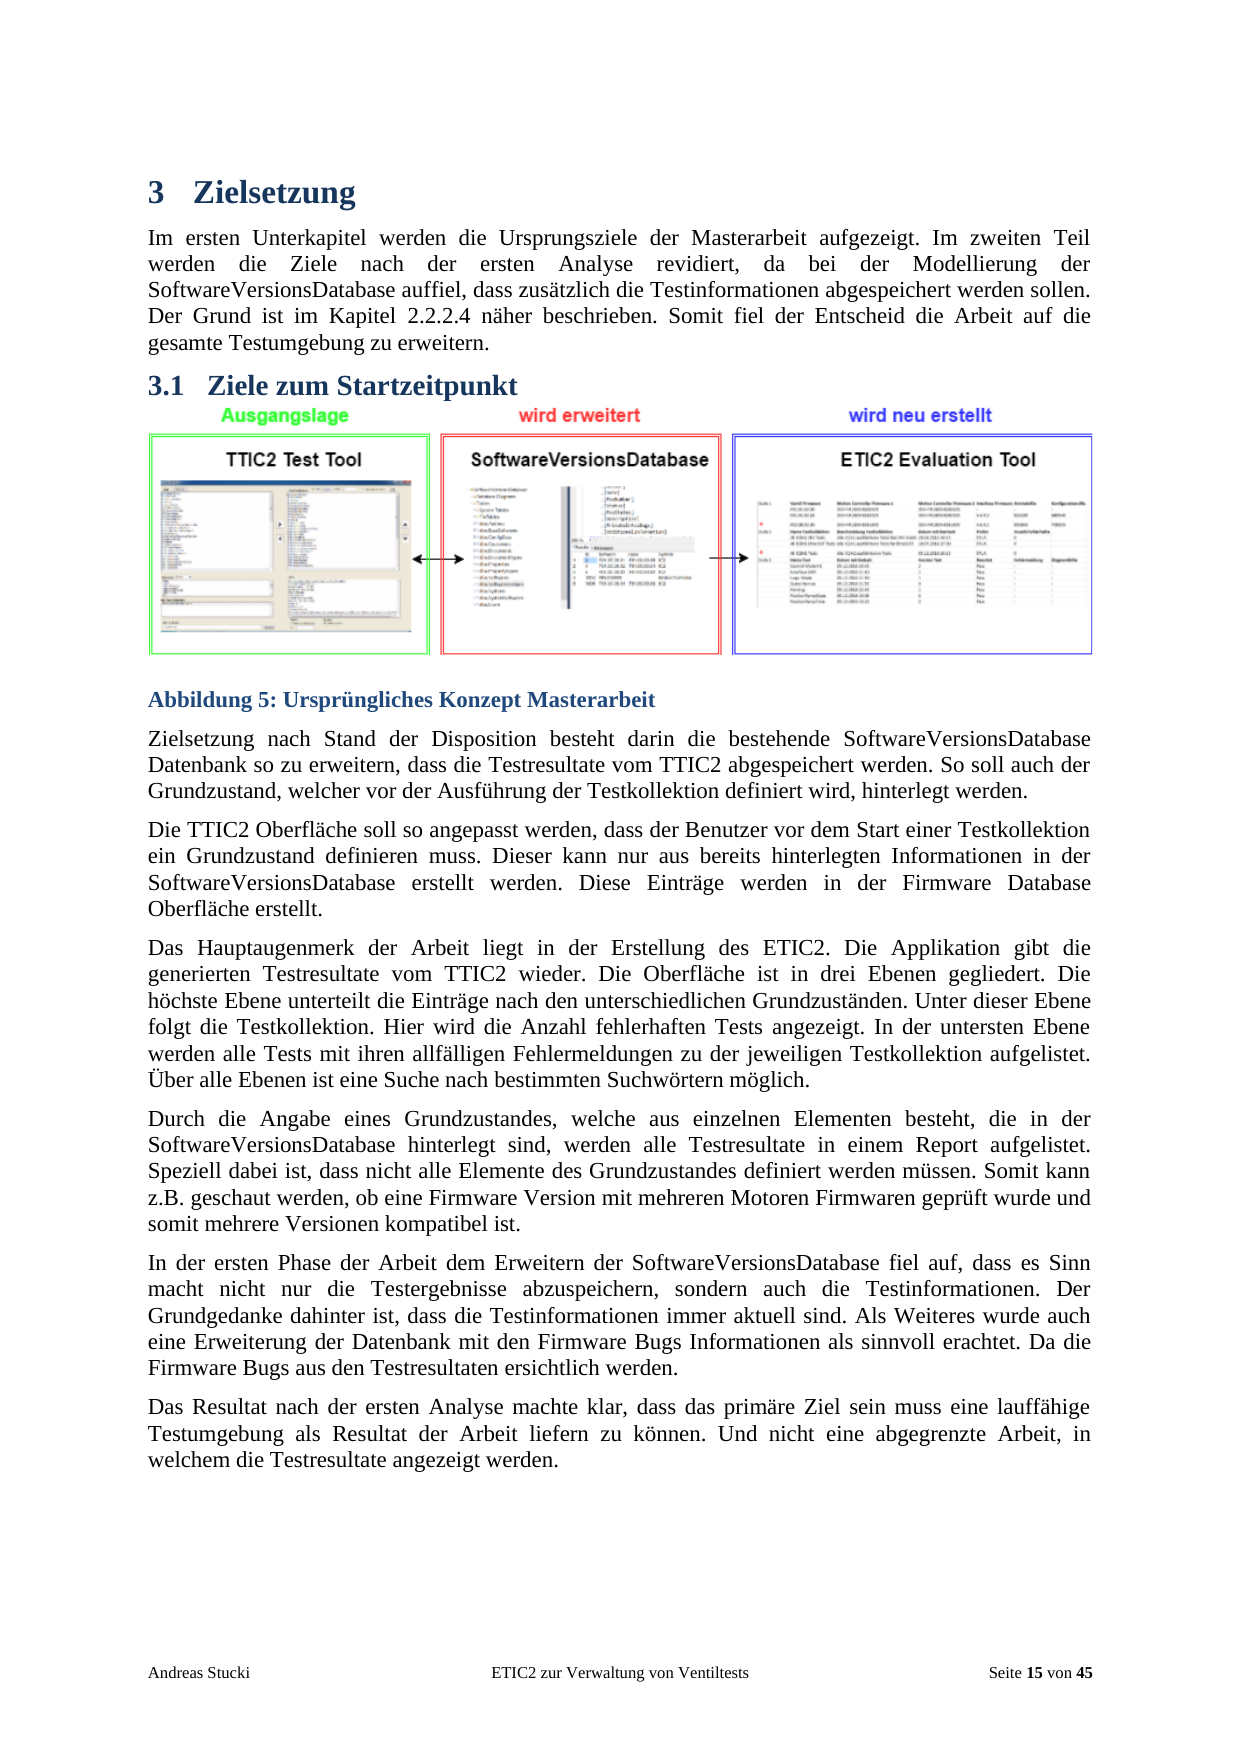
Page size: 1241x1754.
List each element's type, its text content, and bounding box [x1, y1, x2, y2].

text Im ersten Unterkapitel werden die Ursprungsziele der Masterarbeit aufgezeigt. Im zweiten Teil werden die Ziele nach der ersten Analyse revidiert, da bei der Modellierung der SoftwareVersionsDatabase auffiel, dass zusätzlich die Testinformationen abgespeichert werden sollen. Der Grund ist im Kapitel 2.2.2.4 näher beschrieben. Somit fiel der Entscheid die Arbeit auf die gesamte Testumgebung zu erweitern. [148, 223, 1092, 355]
text In der ersten Phase der Arbeit dem Erweitern der SoftwareVersionsDatabase fiel auf, dass es Sinn macht nicht nur die Testergebnisse abzuspeichern, sondern auch die Testinformationen. Der Grundgedanke dahinter ist, dass die Testinformationen immer aktuell sind. Als Weiteres wurde auch eine Erweiterung der Datenbank mit den Firmware Bugs Informationen als sinnvoll erachtet. Da die Firmware Bugs aus den Testresultaten ersichtlich werden. [148, 1249, 1092, 1381]
text Die TTIC2 Oberfläche soll so angepasst werden, dass der Benutzer vor dem Start einer Testkollektion ein Grundzustand definieren muss. Dieser kann nur aus bereits hinterlegten Informationen in der SoftwareVersionsDatabase erstellt werden. Diese Einträge werden in der Firmware Database Oberfläche erstellt. [148, 816, 1092, 922]
text Zielsetzung nach Stand der Disposition besteht darin die bestehende SoftwareVersionsDatabase Datenbank so zu erweitern, dass die Testresultate vom TTIC2 abgespeichert werden. So soll auch der Grundzustand, welcher vor der Ausführung der Testkollektion definiert wird, hinterlegt werden. [148, 725, 1092, 804]
subtitle Ziele zum Startzeitpunkt [148, 368, 1092, 401]
text Durch die Angabe eines Grundzustandes, welche aus einzelnen Elementen besteht, die in der SoftwareVersionsDatabase hinterlegt sind, werden alle Testresultate in einem Report aufgelistet. Speziell dabei ist, dass nicht alle Elemente des Grundzustandes definiert werden müssen. Somit kann z.B. geschaut werden, ob eine Firmware Version mit mehreren Motoren Firmwaren geprüft wurde und somit mehrere Versionen kompatibel ist. [148, 1105, 1092, 1237]
subtitle Zielsetzung [148, 173, 1092, 211]
text Das Hauptaugenmerk der Arbeit liegt in der Erstellung des ETIC2. Die Applikation gibt die generierten Testresultate vom TTIC2 wieder. Die Oberfläche ist in drei Ebenen gegliedert. Die höchste Ebene unterteilt die Einträge nach den unterschiedlichen Grundzuständen. Unter dieser Ebene folgt die Testkollektion. Hier wird die Anzahl fehlerhaften Tests angezeigt. In der untersten Ebene werden alle Tests mit ihren allfälligen Fehlermeldungen zu der jeweiligen Testkollektion aufgelistet. Über alle Ebenen ist eine Suche nach bestimmten Suchwörtern möglich. [148, 934, 1092, 1092]
text Das Resultat nach der ersten Analyse machte klar, dass das primäre Ziel sein muss eine lauffähige Testumgebung als Resultat der Arbeit liefern zu können. Und nicht eine abgegrenzte Arbeit, in welchem die Testresultate angezeigt werden. [148, 1393, 1092, 1472]
